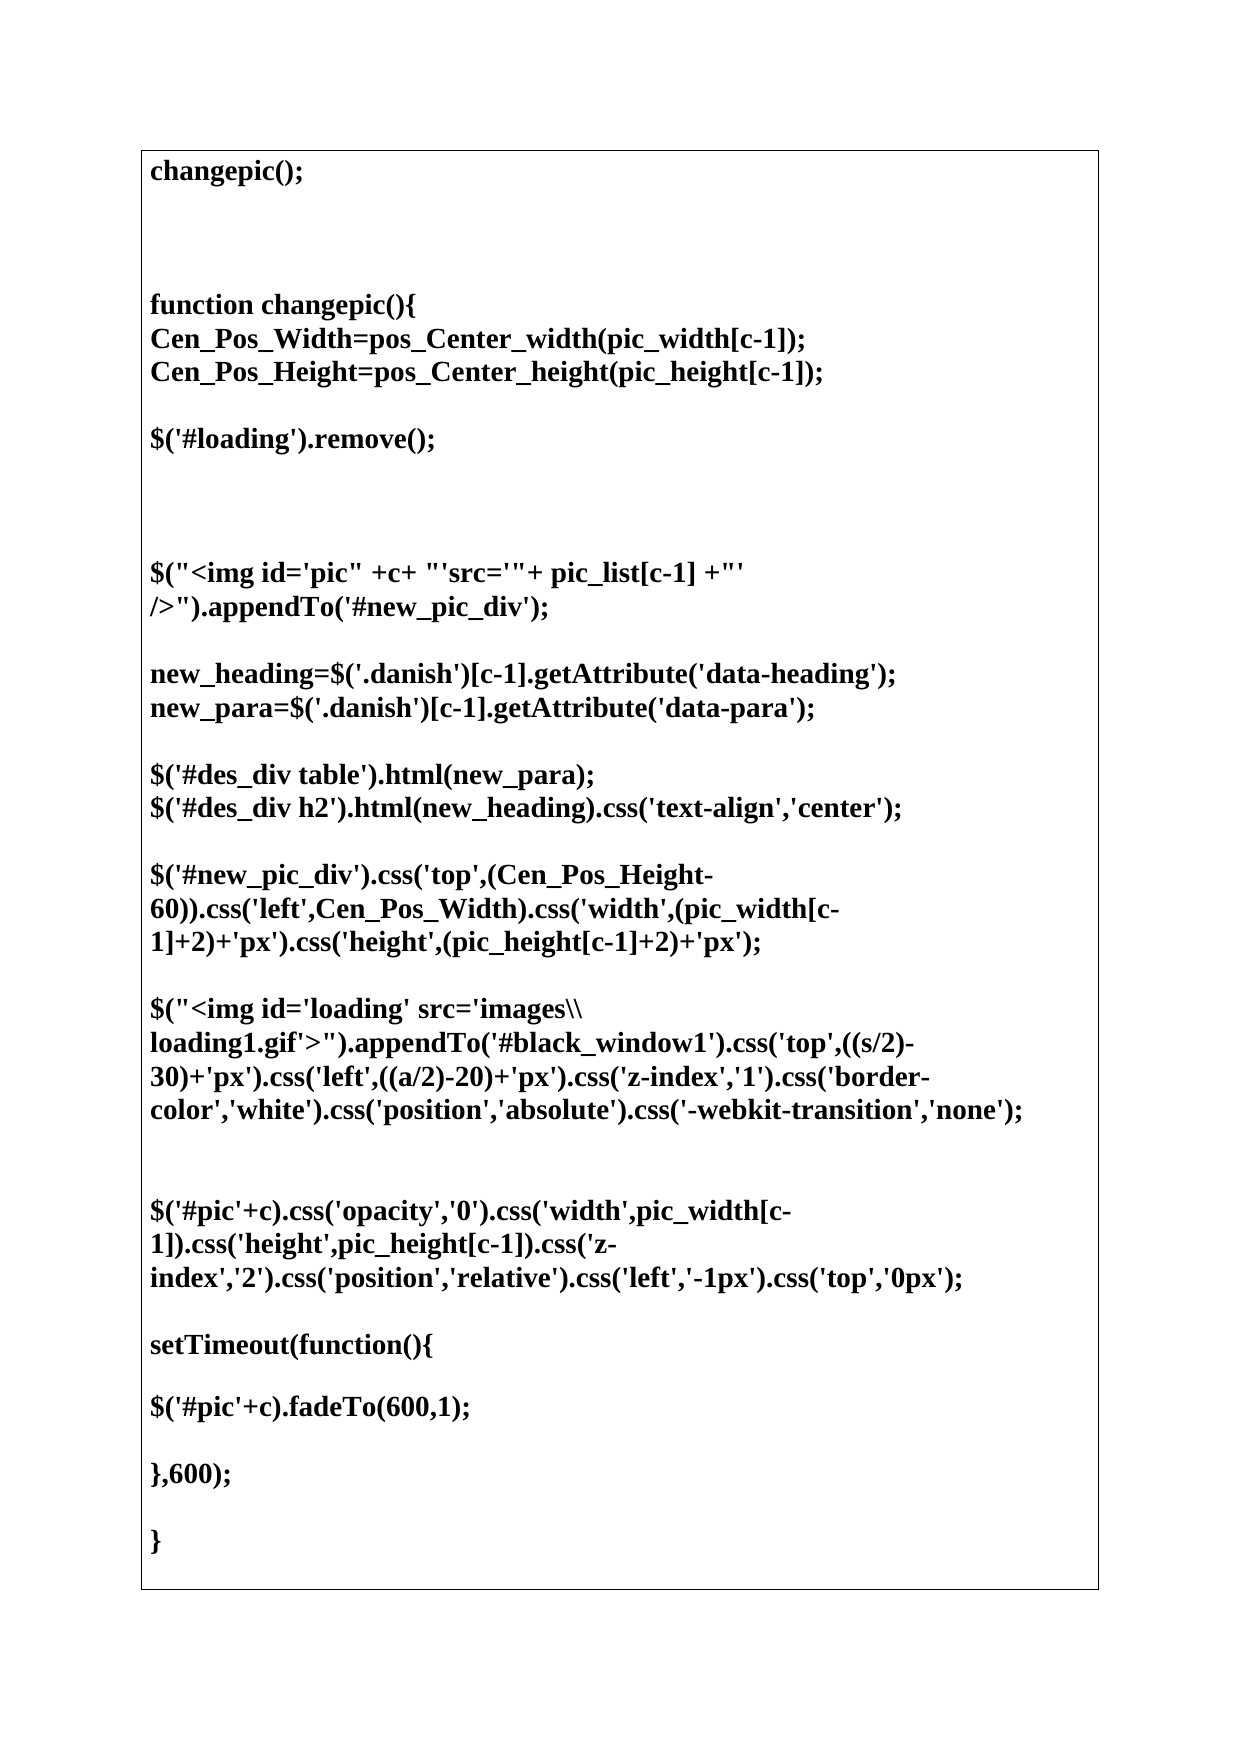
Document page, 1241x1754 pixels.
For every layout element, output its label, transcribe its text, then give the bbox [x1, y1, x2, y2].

text $('#des_div table').html(new_para); [150, 757, 1090, 790]
text new_heading=$('.danish')[c-1].getAttribute('data-heading'); [150, 656, 1090, 690]
text },600); [150, 1456, 1090, 1489]
text function changepic(){ [150, 287, 1090, 321]
text $("<img id='pic" +c+ "'src='"+ pic_list[c-1] +"' />").appendTo('#new_pic_div'); [150, 556, 1090, 623]
text $('#des_div h2').html(new_heading).css('text-align','center'); [150, 790, 1090, 824]
text } [150, 1523, 1090, 1556]
text $('#pic'+c).fadeTo(600,1); [150, 1389, 1090, 1422]
text $('#new_pic_div').css('top',(Cen_Pos_Height-60)).css('left',Cen_Pos_Width).css('width',(pic_width[c-1]+2)+'px').css('height',(pic_height[c-1]+2)+'px'); [150, 857, 1090, 958]
text new_para=$('.danish')[c-1].getAttribute('data-para'); [150, 690, 1090, 723]
text $('#loading').remove(); [150, 421, 1090, 455]
text Cen_Pos_Width=pos_Center_width(pic_width[c-1]); [150, 321, 1090, 354]
text setTimeout(function(){ [150, 1327, 1090, 1361]
text $("<img id='loading' src='images\\loading1.gif'>").appendTo('#black_window1').css('top',((s/2)-30)+'px').css('left',((a/2)-20)+'px').css('z-index','1').css('border-color','white').css('position','absolute').css('-webkit-transition','none'); [150, 992, 1090, 1126]
text Cen_Pos_Height=pos_Center_height(pic_height[c-1]); [150, 354, 1090, 388]
text $('#pic'+c).css('opacity','0').css('width',pic_width[c-1]).css('height',pic_height[c-1]).css('z-index','2').css('position','relative').css('left','-1px').css('top','0px'); [150, 1193, 1090, 1293]
text changepic(); [142, 151, 1098, 187]
